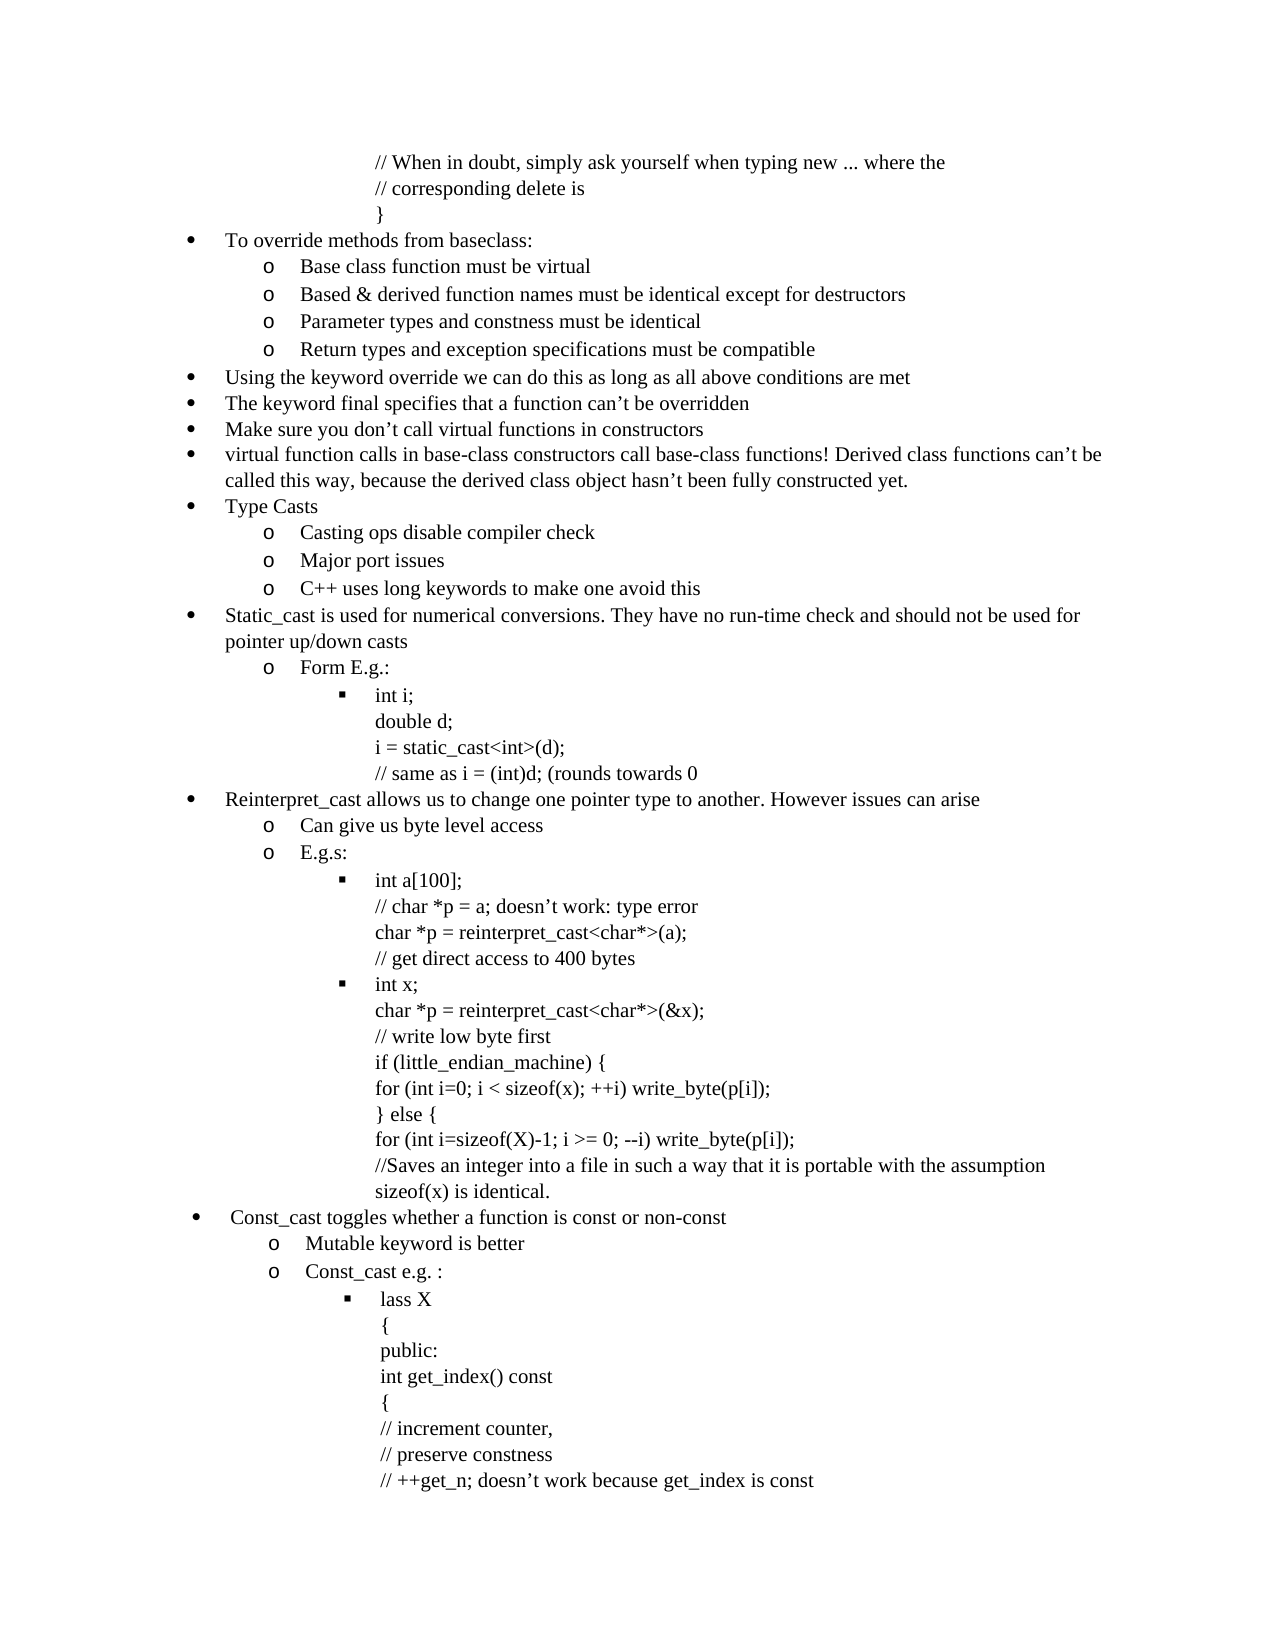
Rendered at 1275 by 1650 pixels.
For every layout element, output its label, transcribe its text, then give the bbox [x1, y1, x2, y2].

list To override methods from baseclass: [187, 228, 1125, 252]
list Based & derived function names must be identical except for destructors [262, 281, 1125, 307]
list Parameter types and constness must be identical [262, 309, 1125, 335]
list Casting ops disable compiler check [262, 520, 1125, 546]
list Static_cast is used for numerical conversions. They have no run-time check and should not be used for pointer up/down casts [187, 603, 1125, 653]
list Type Casts [187, 494, 1125, 518]
list Form E.g.: [262, 655, 1125, 681]
list Make sure you don’t call virtual functions in constructors [187, 416, 1125, 441]
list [343, 1287, 1125, 1492]
list int x; char *p = reinterpret_cast<char*>(&x); // write low byte first if (little_endian_machine) { for (int i=0; i < sizeof(x); ++i) write_byte(p[i]); } else { for (int i=sizeof(X)-1; i >= 0; --i) write_byte(p[i]); [337, 972, 1125, 1151]
list virtual function calls in base-class constructors call base-class functions! Derived class functions can’t be called this way, because the derived class object hasn’t been fully constructed yet. [187, 442, 1125, 492]
list Return types and exception specifications must be compatible [262, 337, 1125, 363]
list Major port issues [262, 548, 1125, 574]
list C++ uses long keywords to make one avoid this [262, 576, 1125, 601]
list int i; double d; i = static_cast<int>(d); // same as i = (int)d; (rounds towards 0 [337, 683, 1125, 785]
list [337, 150, 1125, 226]
list int a[100]; // char *p = a; doesn’t work: type error char *p = reinterpret_cast<char*>(a); // get direct access to 400 bytes [337, 868, 1125, 970]
list Using the keyword override we can do this as long as all above conditions are met [187, 364, 1125, 389]
list Const_cast e.g. : [268, 1259, 1125, 1284]
list Base class function must be virtual [262, 254, 1125, 279]
list Const_cast toggles whether a function is const or non-const [193, 1205, 1125, 1229]
list E.g.s: [262, 840, 1125, 866]
list The keyword final specifies that a function can’t be overridden [187, 391, 1125, 414]
list Reinterpret_cast allows us to change one pointer type to another. However issues can arise [187, 787, 1125, 811]
list Mutable keyword is better [268, 1231, 1125, 1257]
list //Saves an integer into a file in such a way that it is portable with the assumption sizeof(x) is identical. [375, 1153, 1125, 1203]
list Can give us byte level access [262, 813, 1125, 838]
